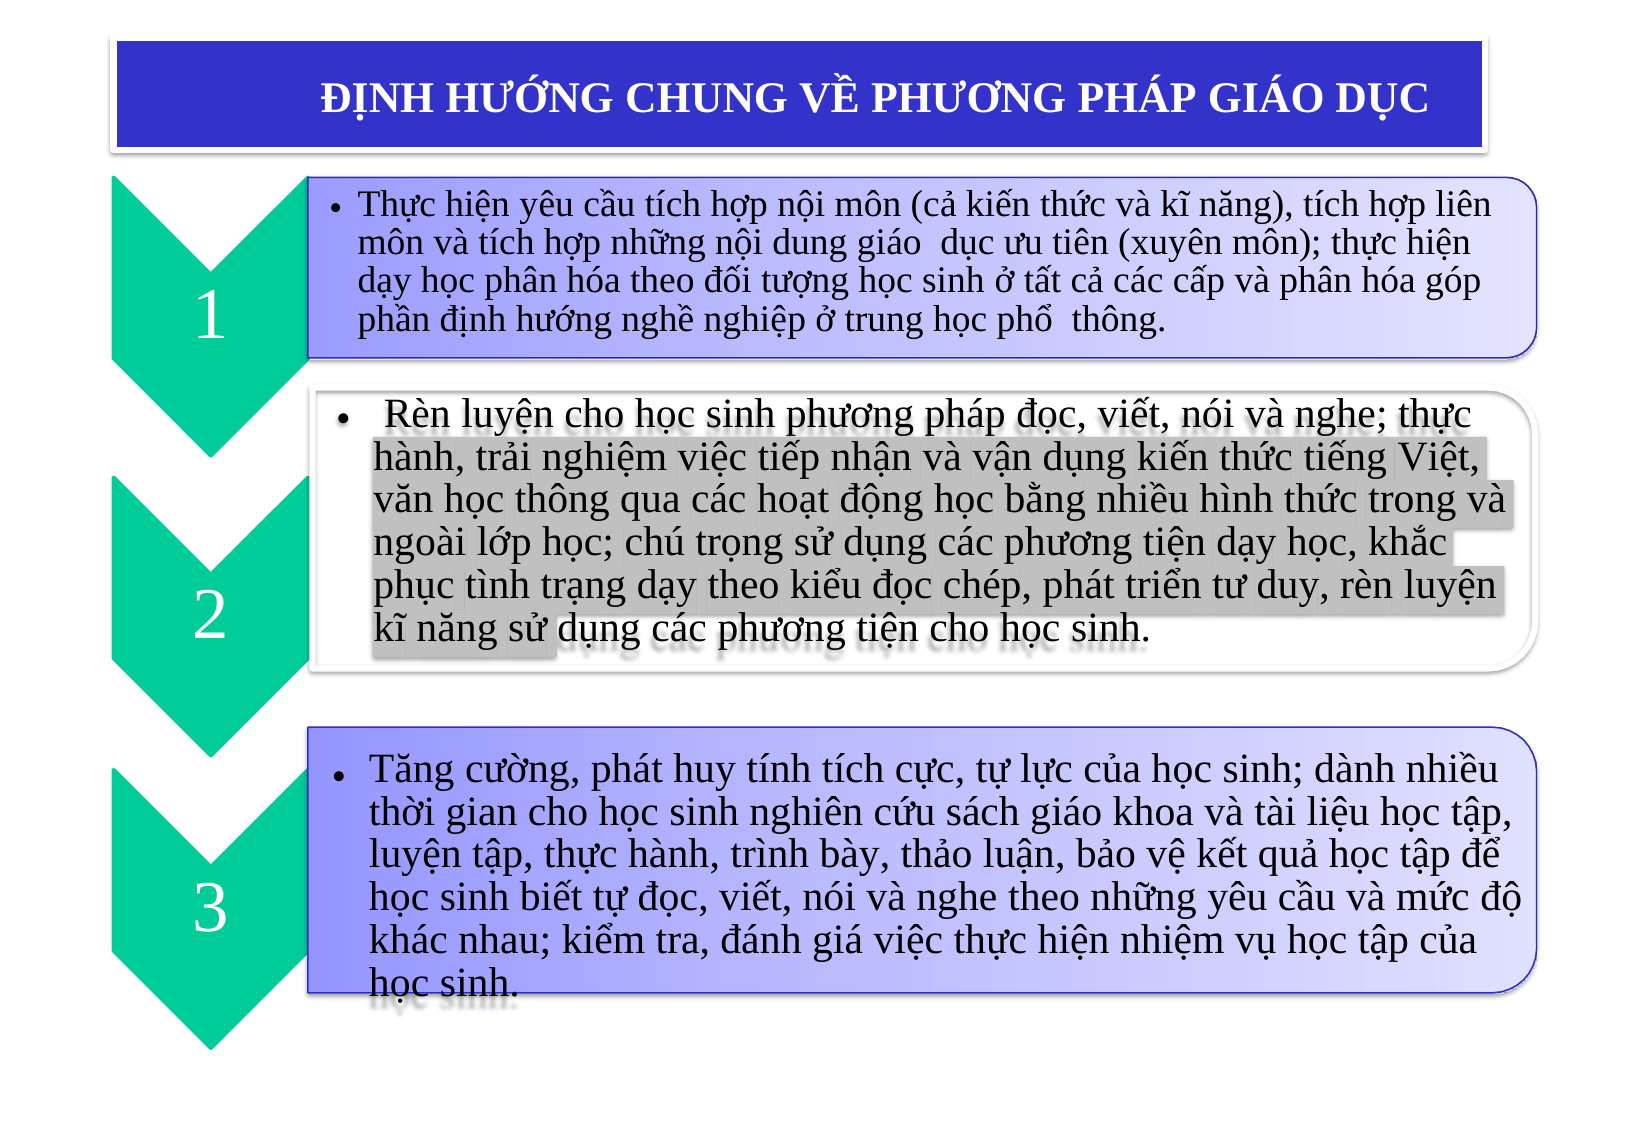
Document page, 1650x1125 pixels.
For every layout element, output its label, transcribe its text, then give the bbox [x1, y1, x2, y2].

text • [329, 186, 344, 229]
picture [309, 728, 1528, 992]
picture [300, 171, 1545, 691]
text • [336, 394, 353, 442]
text ĐỊNH HƯỚNG CHUNG VỀ PHƯƠNG PHÁP GIÁO DỤC [320, 71, 1563, 121]
picture [103, 30, 1495, 163]
picture [300, 722, 1550, 1048]
picture [316, 391, 1532, 665]
text 1 [192, 270, 344, 354]
picture [309, 179, 1535, 357]
text 3 [192, 863, 353, 947]
text • [331, 751, 353, 799]
picture [1529, 751, 1535, 969]
text 2 [192, 570, 353, 654]
